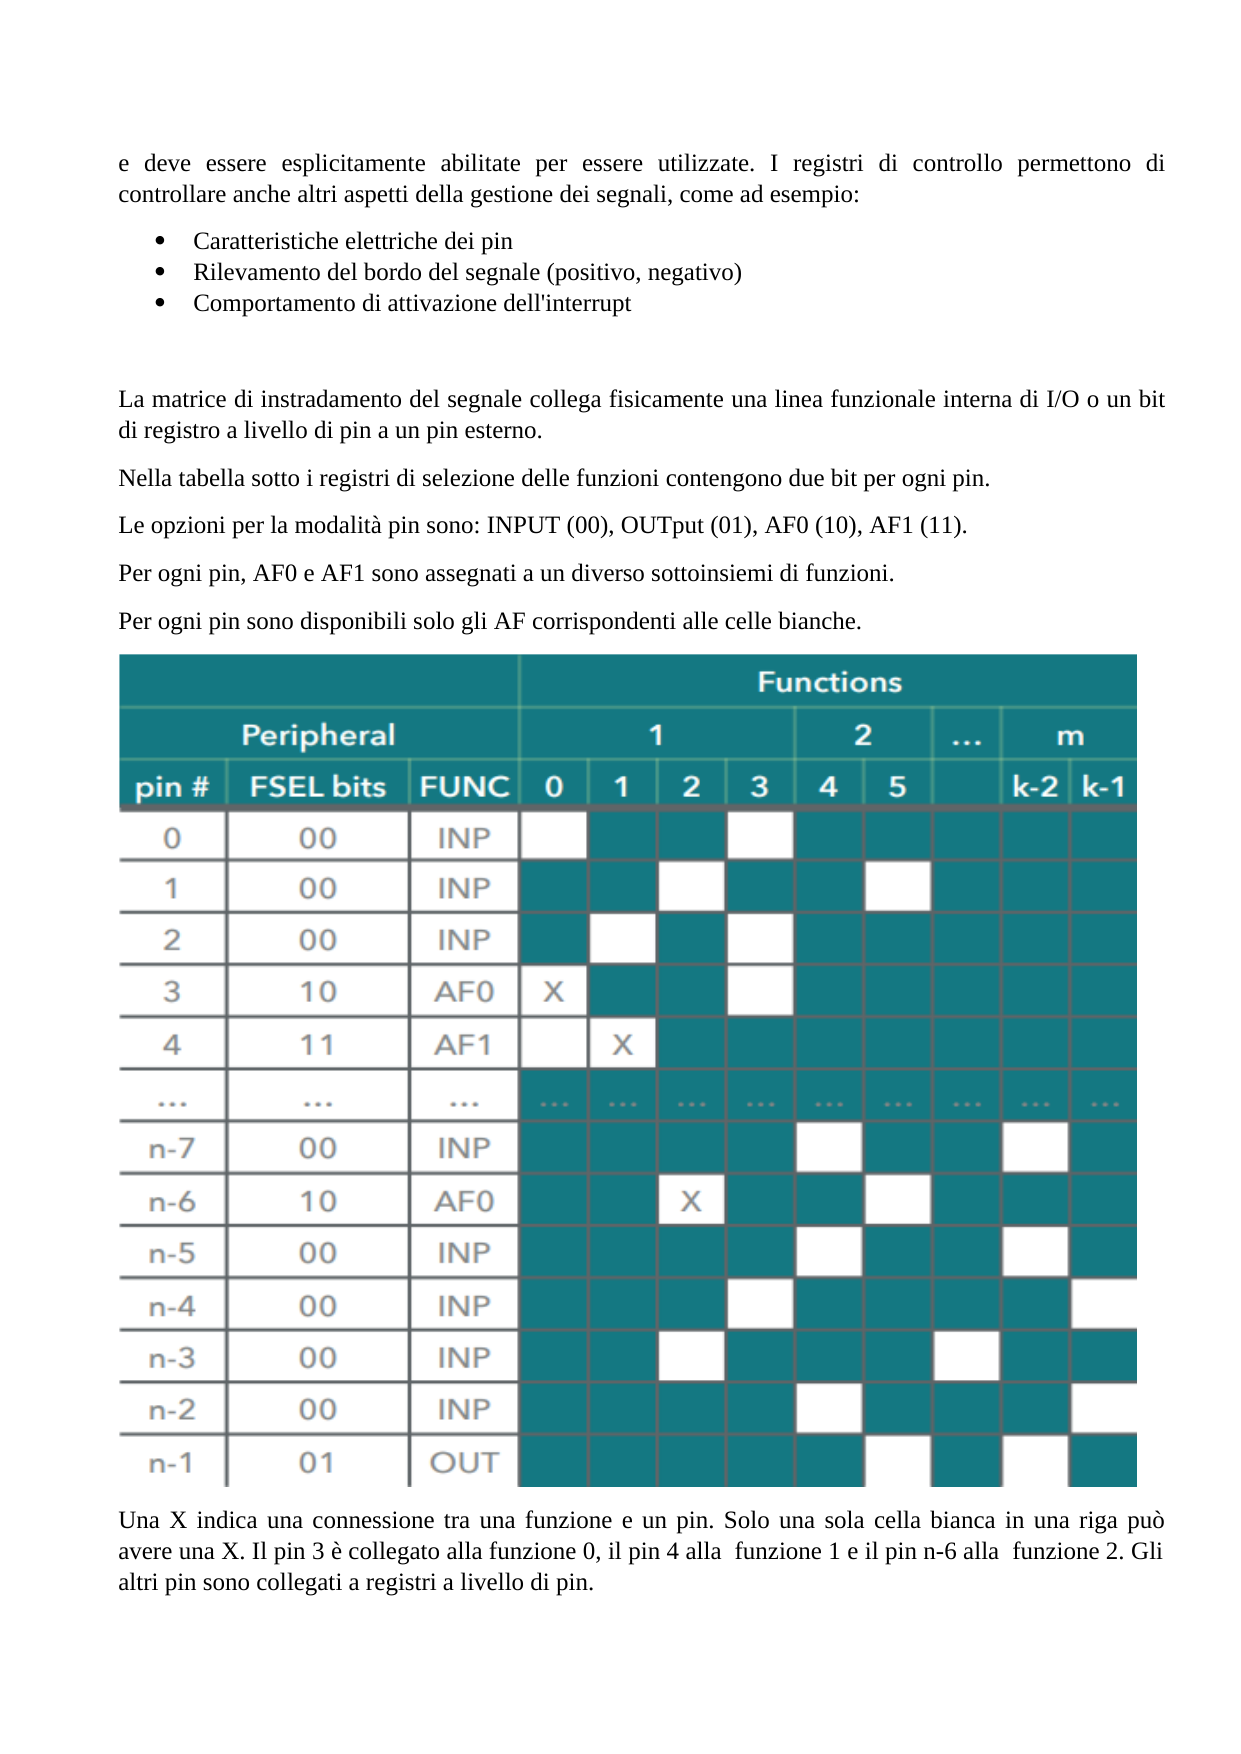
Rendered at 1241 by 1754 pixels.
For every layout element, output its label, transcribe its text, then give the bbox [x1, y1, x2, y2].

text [118, 148, 1167, 207]
list Rilevamento del bordo del segnale (positivo, negativo) [156, 257, 1167, 286]
text Le opzioni per la modalità pin sono: INPUT (00), OUTput (01), AF0 (10), AF1 (11). [118, 510, 1167, 539]
list Caratteristiche elettriche dei pin [156, 226, 1167, 255]
picture [118, 653, 1137, 1487]
text La matrice di instradamento del segnale collega fisicamente una linea funzionale interna di I/O o un bit di registro a livello di pin a un pin esterno. [118, 384, 1167, 444]
text Per ogni pin sono disponibili solo gli AF corrispondenti alle celle bianche. [118, 606, 1167, 634]
text Una X indica una connessione tra una funzione e un pin. Solo una sola cella bianca in una riga può avere una X. Il pin 3 è collegato alla funzione 0, il pin 4 alla funzione 1 e il pin n-6 alla funzione 2. Gli altri pin sono collegati a registri a livello di pin. [118, 1505, 1167, 1596]
text Nella tabella sotto i registri di selezione delle funzioni contengono due bit per ogni pin. [118, 463, 1167, 491]
text Per ogni pin, AF0 e AF1 sono assegnati a un diverso sottoinsiemi di funzioni. [118, 558, 1167, 587]
list Comportamento di attivazione dell'interrupt [156, 288, 1167, 317]
